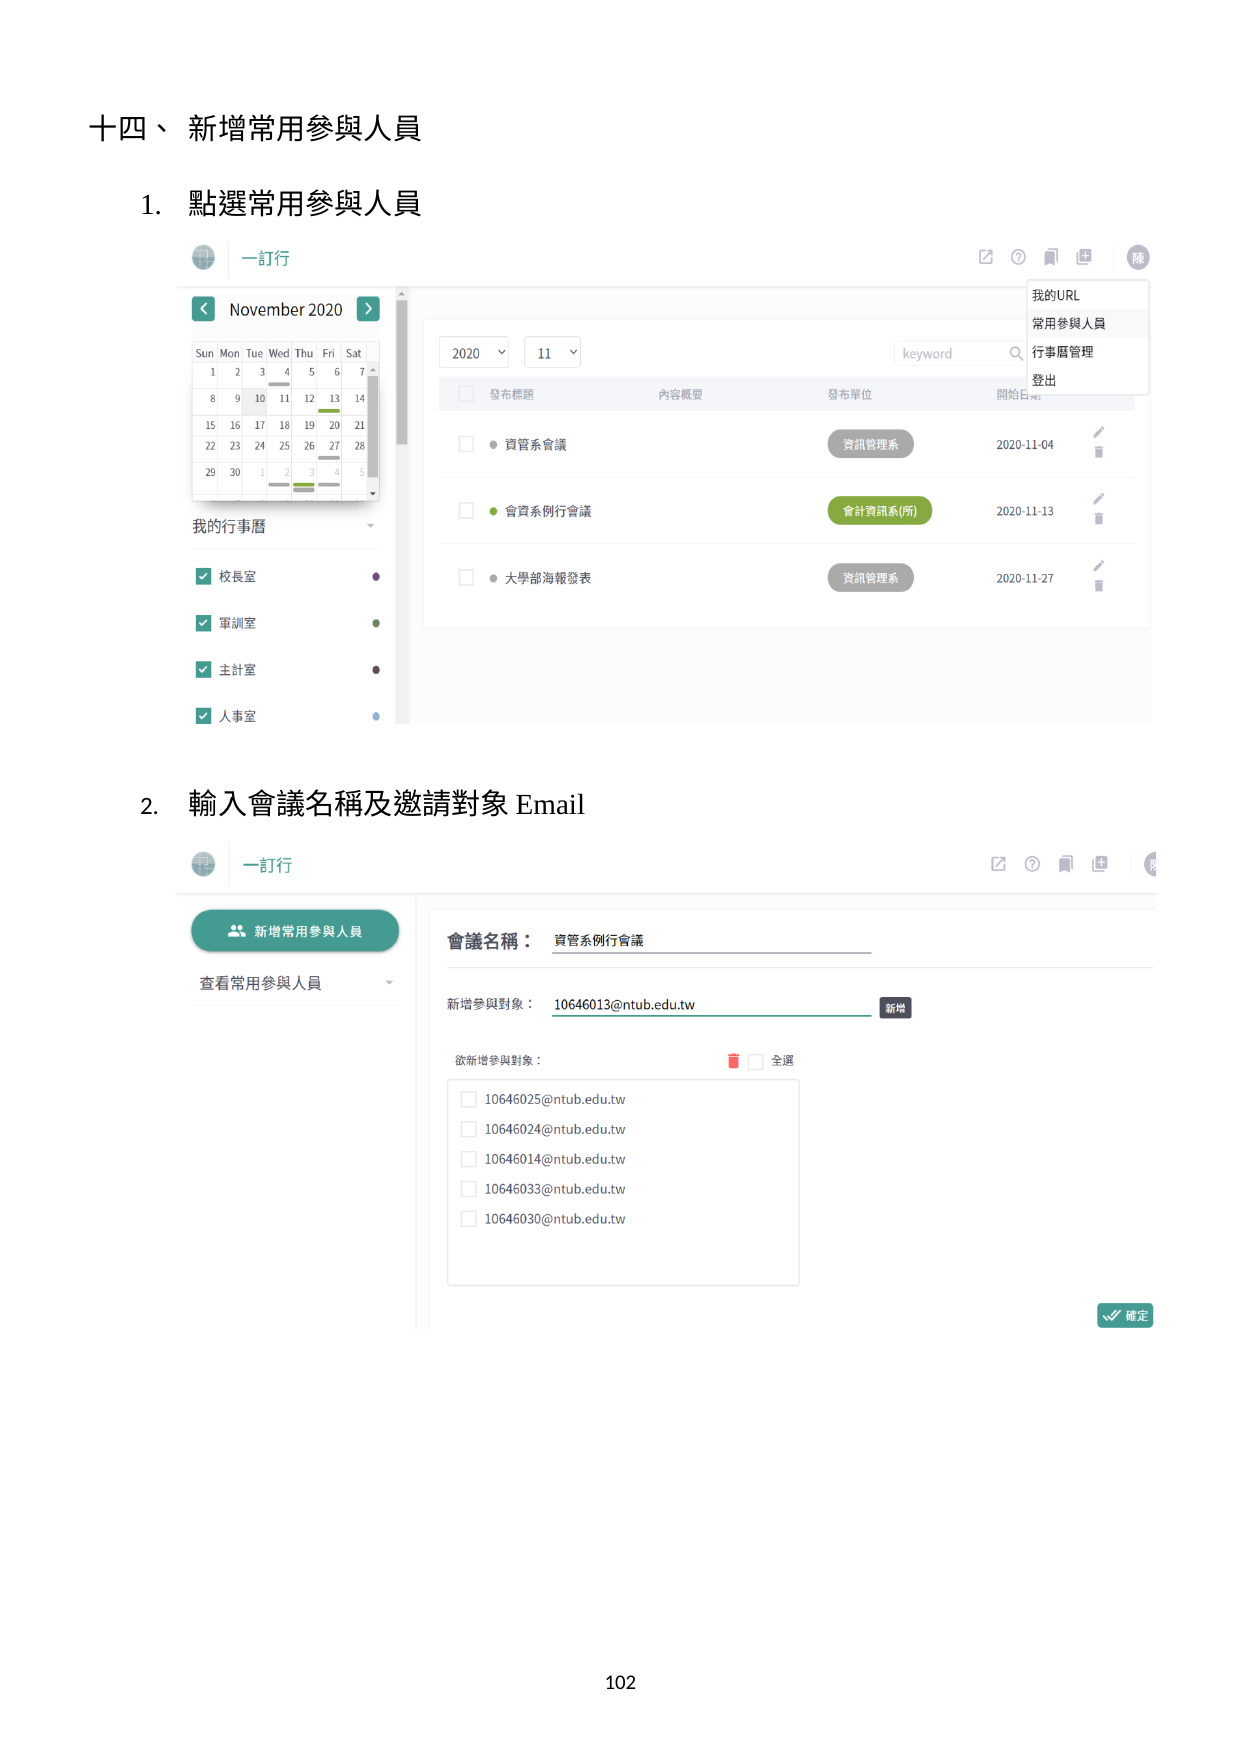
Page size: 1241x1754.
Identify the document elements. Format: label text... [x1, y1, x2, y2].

picture [176, 242, 1152, 724]
list 點選常用參與人員 [139, 164, 1152, 239]
list 輸入會議名稱及邀請對象Email [139, 764, 1152, 839]
picture [175, 840, 1157, 1329]
list 新增常用參與人員 [89, 89, 1152, 164]
